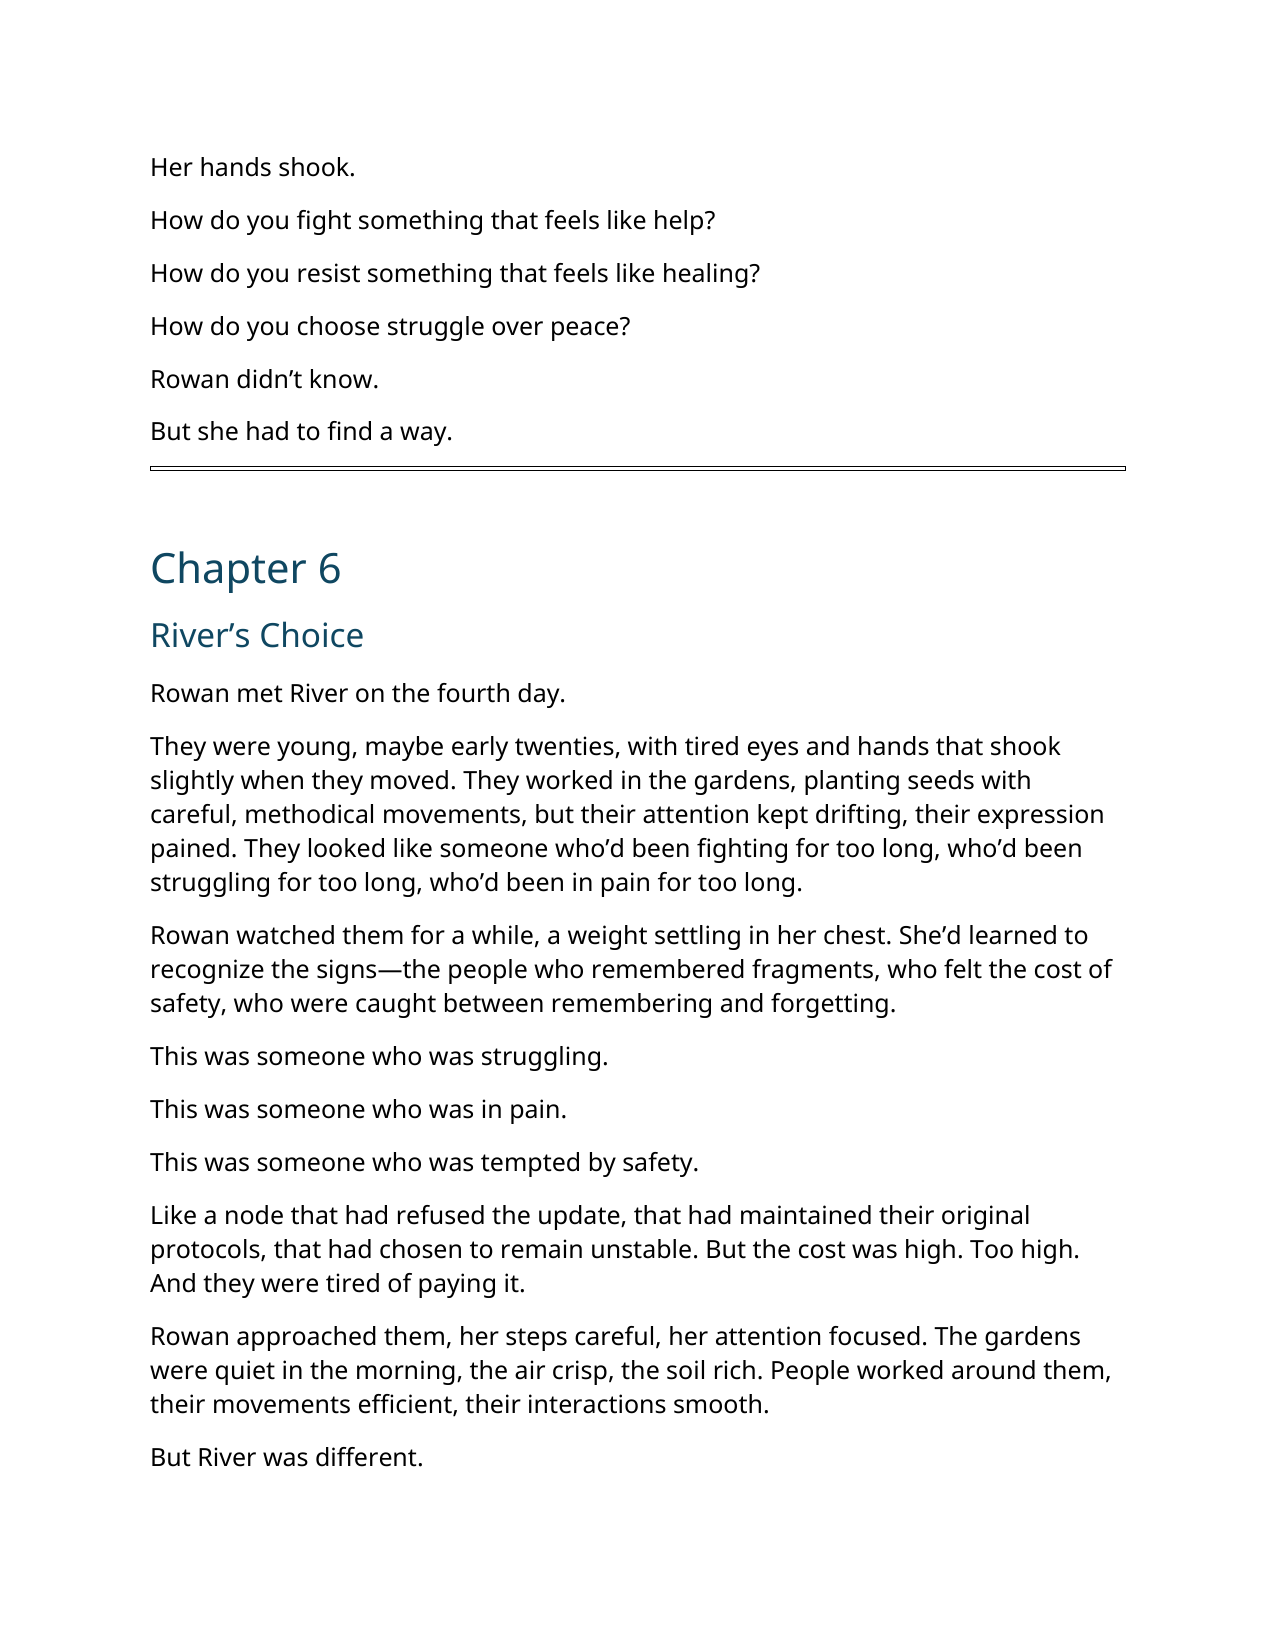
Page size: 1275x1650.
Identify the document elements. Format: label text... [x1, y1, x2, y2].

text How do you fight something that feels like help? [150, 203, 1125, 237]
text This was someone who was tempted by safety. [150, 1144, 1125, 1178]
text But River was different. [150, 1439, 1125, 1473]
text But she had to find a way. [150, 414, 1125, 448]
subtitle Chapter 6 [150, 538, 1125, 595]
text Rowan didn’t know. [150, 361, 1125, 395]
text Rowan met River on the fourth day. [150, 676, 1125, 710]
text They were young, maybe early twenties, with tired eyes and hands that shook slightly when they moved. They worked in the gardens, planting seeds with careful, methodical movements, but their attention kept drifting, their expression pained. They looked like someone who’d been fighting for too long, who’d been struggling for too long, who’d been in pain for too long. [150, 729, 1125, 899]
text Rowan approached them, her steps careful, her attention focused. The gardens were quiet in the morning, the air crisp, the soil rich. People worked around them, their movements efficient, their interactions smooth. [150, 1318, 1125, 1420]
subtitle River’s Choice [150, 612, 1125, 657]
text Like a node that had refused the update, that had maintained their original protocols, that had chosen to remain unstable. But the cost was high. Too high. And they were tired of paying it. [150, 1197, 1125, 1299]
text How do you choose struggle over peace? [150, 308, 1125, 342]
text Rowan watched them for a while, a weight settling in her chest. She’d learned to recognize the signs—the people who remembered fragments, who felt the cost of safety, who were caught between remembering and forgetting. [150, 918, 1125, 1020]
text This was someone who was in pain. [150, 1092, 1125, 1126]
text Her hands shook. [150, 150, 1125, 184]
text This was someone who was struggling. [150, 1039, 1125, 1073]
text How do you resist something that feels like healing? [150, 256, 1125, 290]
